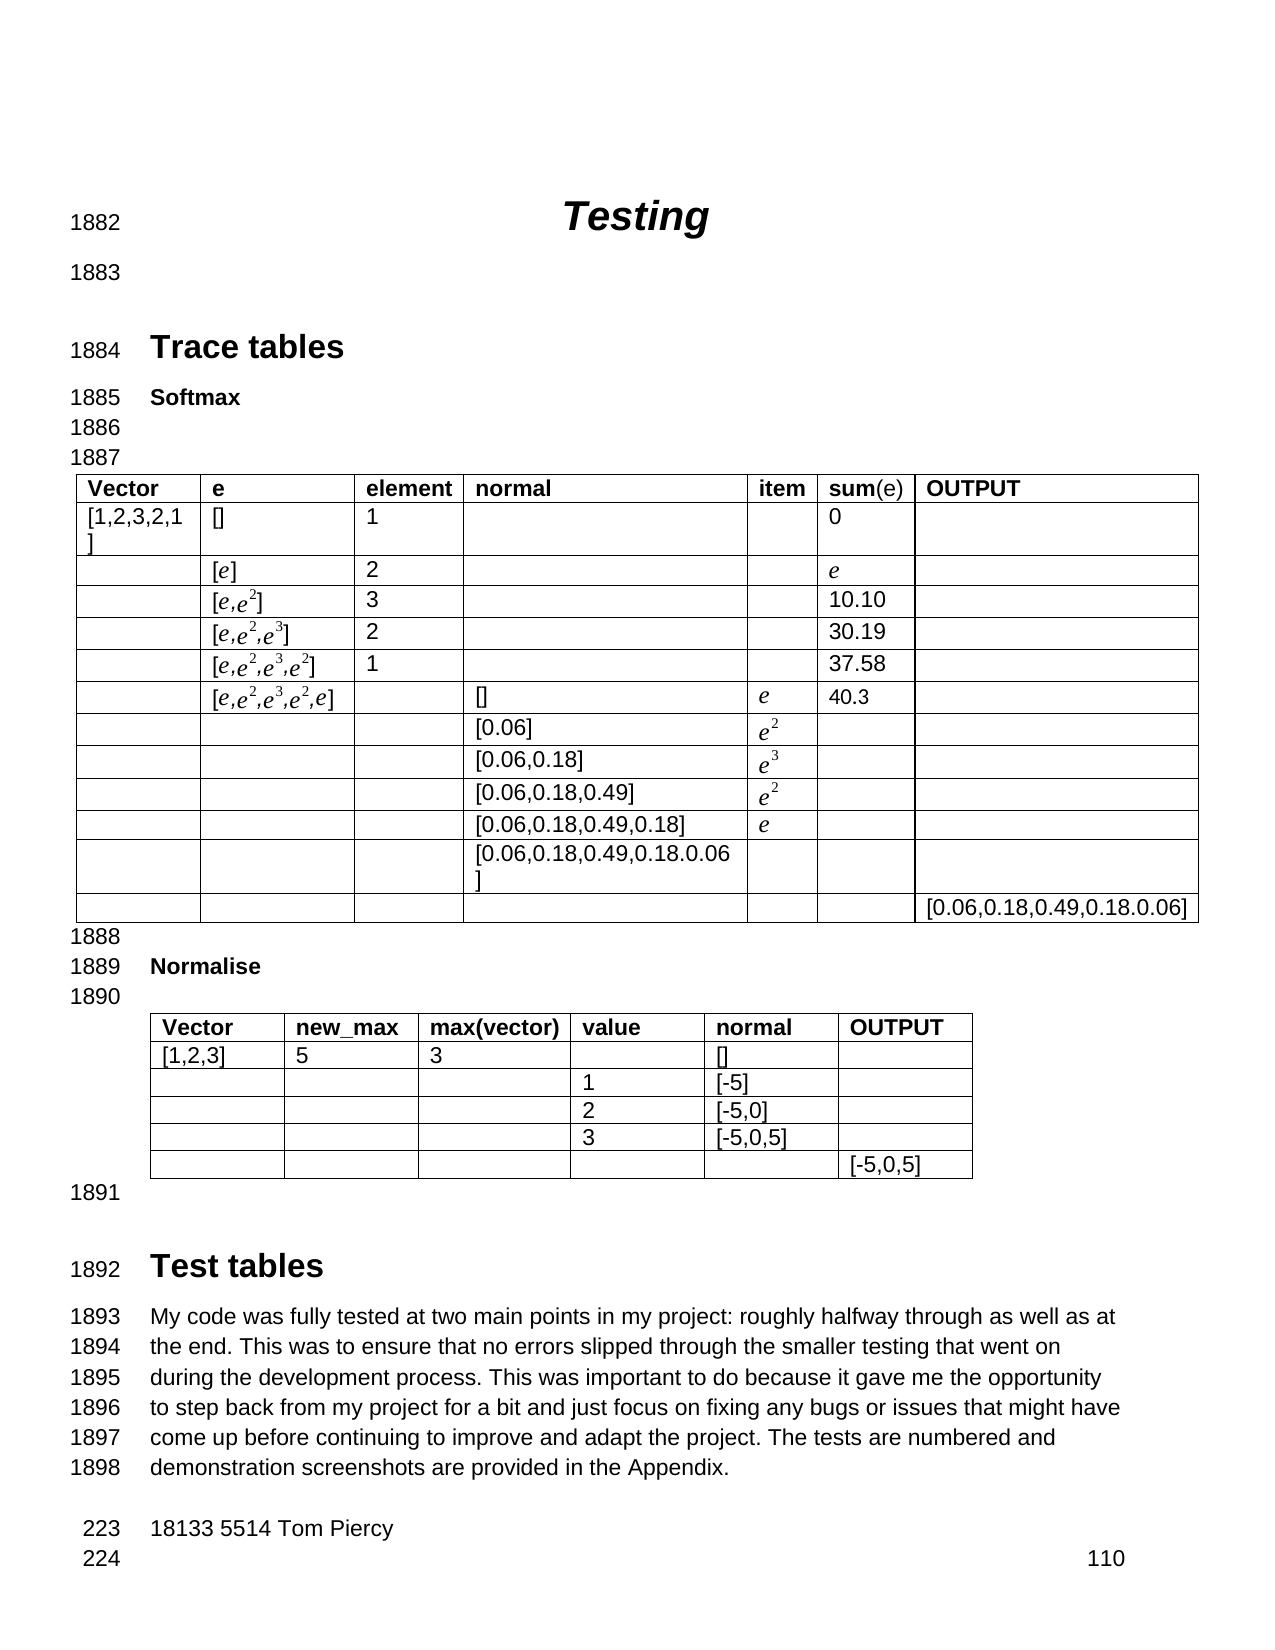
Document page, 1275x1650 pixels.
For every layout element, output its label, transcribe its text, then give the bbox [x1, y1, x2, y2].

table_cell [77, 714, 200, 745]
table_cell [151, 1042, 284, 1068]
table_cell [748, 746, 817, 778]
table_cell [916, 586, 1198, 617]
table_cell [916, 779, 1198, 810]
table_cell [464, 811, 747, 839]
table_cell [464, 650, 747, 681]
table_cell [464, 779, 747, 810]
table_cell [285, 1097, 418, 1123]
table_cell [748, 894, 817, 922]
text Softmax [150, 384, 1125, 410]
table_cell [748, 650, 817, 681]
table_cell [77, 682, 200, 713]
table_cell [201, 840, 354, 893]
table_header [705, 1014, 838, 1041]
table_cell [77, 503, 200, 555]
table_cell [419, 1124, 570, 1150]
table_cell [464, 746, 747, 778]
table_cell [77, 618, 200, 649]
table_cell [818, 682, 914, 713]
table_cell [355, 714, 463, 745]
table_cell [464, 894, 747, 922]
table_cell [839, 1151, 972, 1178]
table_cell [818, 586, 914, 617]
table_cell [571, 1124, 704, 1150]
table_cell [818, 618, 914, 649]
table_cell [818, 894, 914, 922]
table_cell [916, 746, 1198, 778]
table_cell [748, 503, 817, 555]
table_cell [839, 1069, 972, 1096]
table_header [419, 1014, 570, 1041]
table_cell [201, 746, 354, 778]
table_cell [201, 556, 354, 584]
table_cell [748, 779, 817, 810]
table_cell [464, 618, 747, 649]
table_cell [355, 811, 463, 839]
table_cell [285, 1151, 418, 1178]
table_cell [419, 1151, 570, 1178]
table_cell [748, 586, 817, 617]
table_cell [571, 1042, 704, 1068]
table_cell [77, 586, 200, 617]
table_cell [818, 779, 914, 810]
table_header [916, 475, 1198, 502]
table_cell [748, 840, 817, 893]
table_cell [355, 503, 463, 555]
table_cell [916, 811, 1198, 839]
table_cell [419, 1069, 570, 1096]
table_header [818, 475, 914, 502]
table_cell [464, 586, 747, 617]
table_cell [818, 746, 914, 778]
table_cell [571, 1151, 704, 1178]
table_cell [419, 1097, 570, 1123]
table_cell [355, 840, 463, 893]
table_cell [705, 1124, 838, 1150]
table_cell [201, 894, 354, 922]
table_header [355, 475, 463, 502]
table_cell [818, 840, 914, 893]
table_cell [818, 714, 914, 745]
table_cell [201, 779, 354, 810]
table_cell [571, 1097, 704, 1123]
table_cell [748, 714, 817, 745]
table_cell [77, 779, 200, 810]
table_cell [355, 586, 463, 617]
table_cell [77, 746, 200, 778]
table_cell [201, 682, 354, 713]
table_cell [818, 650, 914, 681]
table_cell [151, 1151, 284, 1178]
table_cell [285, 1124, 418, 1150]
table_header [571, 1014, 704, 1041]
subtitle Test tables [150, 1246, 1125, 1285]
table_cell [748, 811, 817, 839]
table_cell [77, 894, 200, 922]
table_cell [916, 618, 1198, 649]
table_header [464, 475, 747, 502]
text Normalise [150, 953, 1125, 979]
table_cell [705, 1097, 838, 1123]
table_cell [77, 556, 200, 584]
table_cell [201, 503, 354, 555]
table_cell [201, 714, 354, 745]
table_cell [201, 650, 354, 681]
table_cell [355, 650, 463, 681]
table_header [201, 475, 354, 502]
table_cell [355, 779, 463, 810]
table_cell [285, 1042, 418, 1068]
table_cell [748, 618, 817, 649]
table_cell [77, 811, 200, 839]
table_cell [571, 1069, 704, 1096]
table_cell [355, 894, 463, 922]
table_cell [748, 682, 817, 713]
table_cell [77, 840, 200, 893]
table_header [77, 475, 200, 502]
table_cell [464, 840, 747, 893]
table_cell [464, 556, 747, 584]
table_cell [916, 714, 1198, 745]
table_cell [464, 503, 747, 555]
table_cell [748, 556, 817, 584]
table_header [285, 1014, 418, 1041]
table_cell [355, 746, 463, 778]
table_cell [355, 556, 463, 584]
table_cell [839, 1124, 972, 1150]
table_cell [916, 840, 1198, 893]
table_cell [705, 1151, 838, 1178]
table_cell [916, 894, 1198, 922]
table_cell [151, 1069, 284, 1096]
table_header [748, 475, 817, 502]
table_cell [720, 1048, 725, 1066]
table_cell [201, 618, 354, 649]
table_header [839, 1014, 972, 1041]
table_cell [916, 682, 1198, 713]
text My code was fully tested at two main points in my project: roughly halfway through as well as at the end. This was to ensure that no errors slipped through the smaller testing that went on during the development process. This was important to do because it gave me the opportunity to step back from my project for a bit and just focus on fixing any bugs or issues that might have come up before continuing to improve and adapt the project. The tests are numbered and demonstration screenshots are provided in the Appendix. [150, 1303, 1125, 1481]
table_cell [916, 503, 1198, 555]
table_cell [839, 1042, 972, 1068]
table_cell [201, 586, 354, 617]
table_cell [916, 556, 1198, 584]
subtitle Trace tables [150, 327, 1125, 365]
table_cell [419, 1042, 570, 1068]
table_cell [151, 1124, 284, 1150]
subtitle Testing [150, 192, 1125, 239]
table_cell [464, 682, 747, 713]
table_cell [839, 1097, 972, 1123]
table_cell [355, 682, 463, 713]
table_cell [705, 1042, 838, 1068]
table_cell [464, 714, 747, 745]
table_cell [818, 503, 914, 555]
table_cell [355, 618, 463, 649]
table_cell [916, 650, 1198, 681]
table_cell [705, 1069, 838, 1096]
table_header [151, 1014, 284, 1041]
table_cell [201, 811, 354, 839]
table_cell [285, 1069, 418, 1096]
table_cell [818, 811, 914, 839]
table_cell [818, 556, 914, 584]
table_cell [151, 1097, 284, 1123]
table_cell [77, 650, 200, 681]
